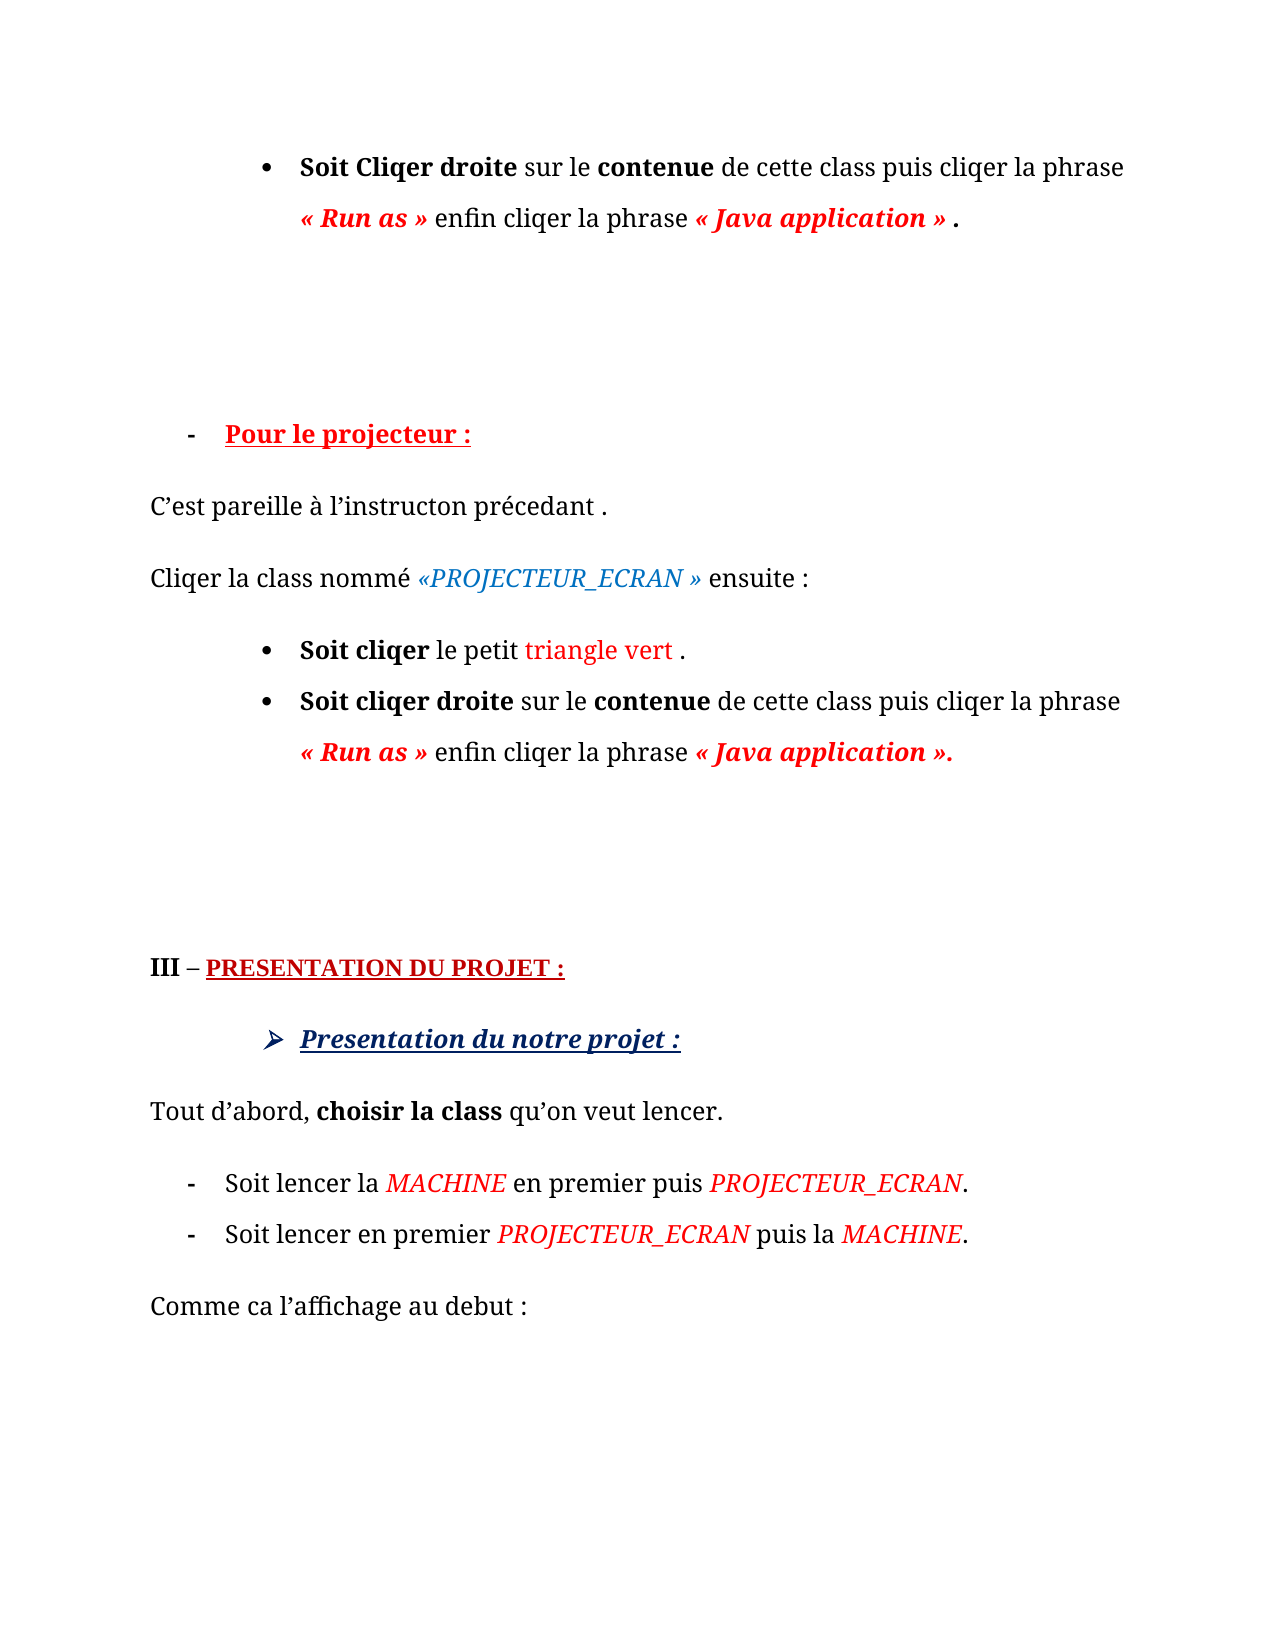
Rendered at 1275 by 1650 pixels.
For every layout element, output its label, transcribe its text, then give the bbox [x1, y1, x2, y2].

list Presentation du notre projet : [262, 1022, 1125, 1056]
list Soit Cliqer droite sur le contenue de cette class puis cliqer la phrase « Run as » enfin cliqer la phrase « Java application » . [262, 150, 1125, 235]
text Tout d’abord, choisir la class qu’on veut lencer. [150, 1094, 1125, 1128]
text Comme ca l’affichage au debut : [150, 1288, 1125, 1323]
text Cliqer la class nommé «PROJECTEUR_ECRAN » ensuite : [150, 560, 1125, 594]
text III – PRESENTATION DU PROJET : [150, 950, 1125, 984]
list Soit lencer la MACHINE en premier puis PROJECTEUR_ECRAN. [187, 1166, 1125, 1200]
list Soit cliqer le petit triangle vert . [262, 632, 1125, 666]
list Soit cliqer droite sur le contenue de cette class puis cliqer la phrase « Run as » enfin cliqer la phrase « Java application ». [262, 683, 1125, 768]
list Pour le projecteur : [187, 417, 1125, 451]
list Soit lencer en premier PROJECTEUR_ECRAN puis la MACHINE. [187, 1217, 1125, 1251]
text C’est pareille à l’instructon précedant . [150, 488, 1125, 523]
